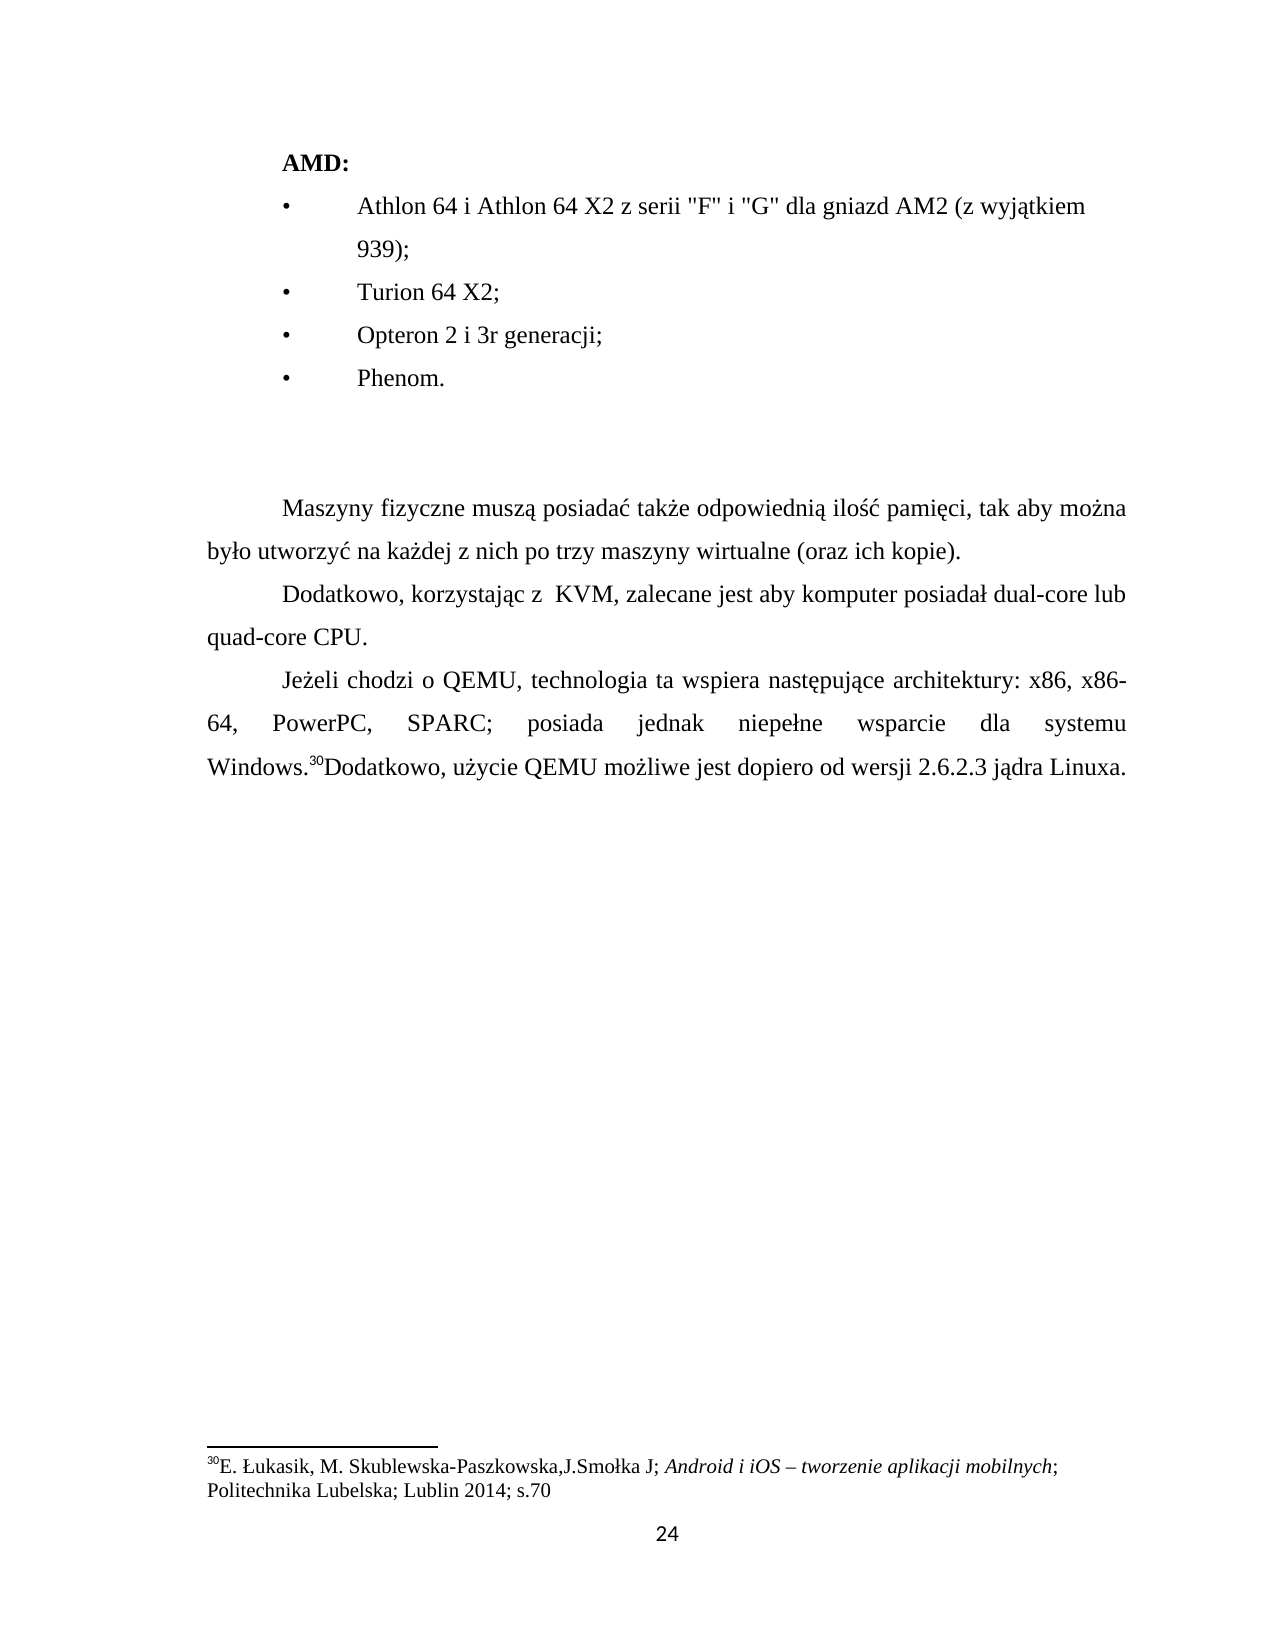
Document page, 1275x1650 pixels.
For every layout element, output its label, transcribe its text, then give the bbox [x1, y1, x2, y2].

text • Opteron 2 i 3r generacji; [207, 320, 1127, 349]
text 939); [282, 234, 1127, 263]
text • Phenom. [207, 363, 1127, 392]
text Jeżeli chodzi o QEMU, technologia ta wspiera następujące architektury: x86, x86-64, PowerPC, SPARC; posiada jednak niepełne wsparcie dla systemu Windows.Dodatkowo, użycie QEMU możliwe jest dopiero od wersji 2.6.2.3 jądra Linuxa. [207, 665, 1127, 782]
text Dodatkowo, korzystając z KVM, zalecane jest aby komputer posiadał dual-core lub quad-core CPU. [207, 579, 1127, 651]
text Maszyny fizyczne muszą posiadać także odpowiednią ilość pamięci, tak aby można było utworzyć na każdej z nich po trzy maszyny wirtualne (oraz ich kopie). [207, 493, 1127, 564]
text AMD: [207, 148, 1127, 176]
text • Turion 64 X2; [207, 277, 1127, 306]
text • Athlon 64 i Athlon 64 X2 z serii "F" i "G" dla gniazd AM2 (z wyjątkiem [207, 191, 1127, 219]
